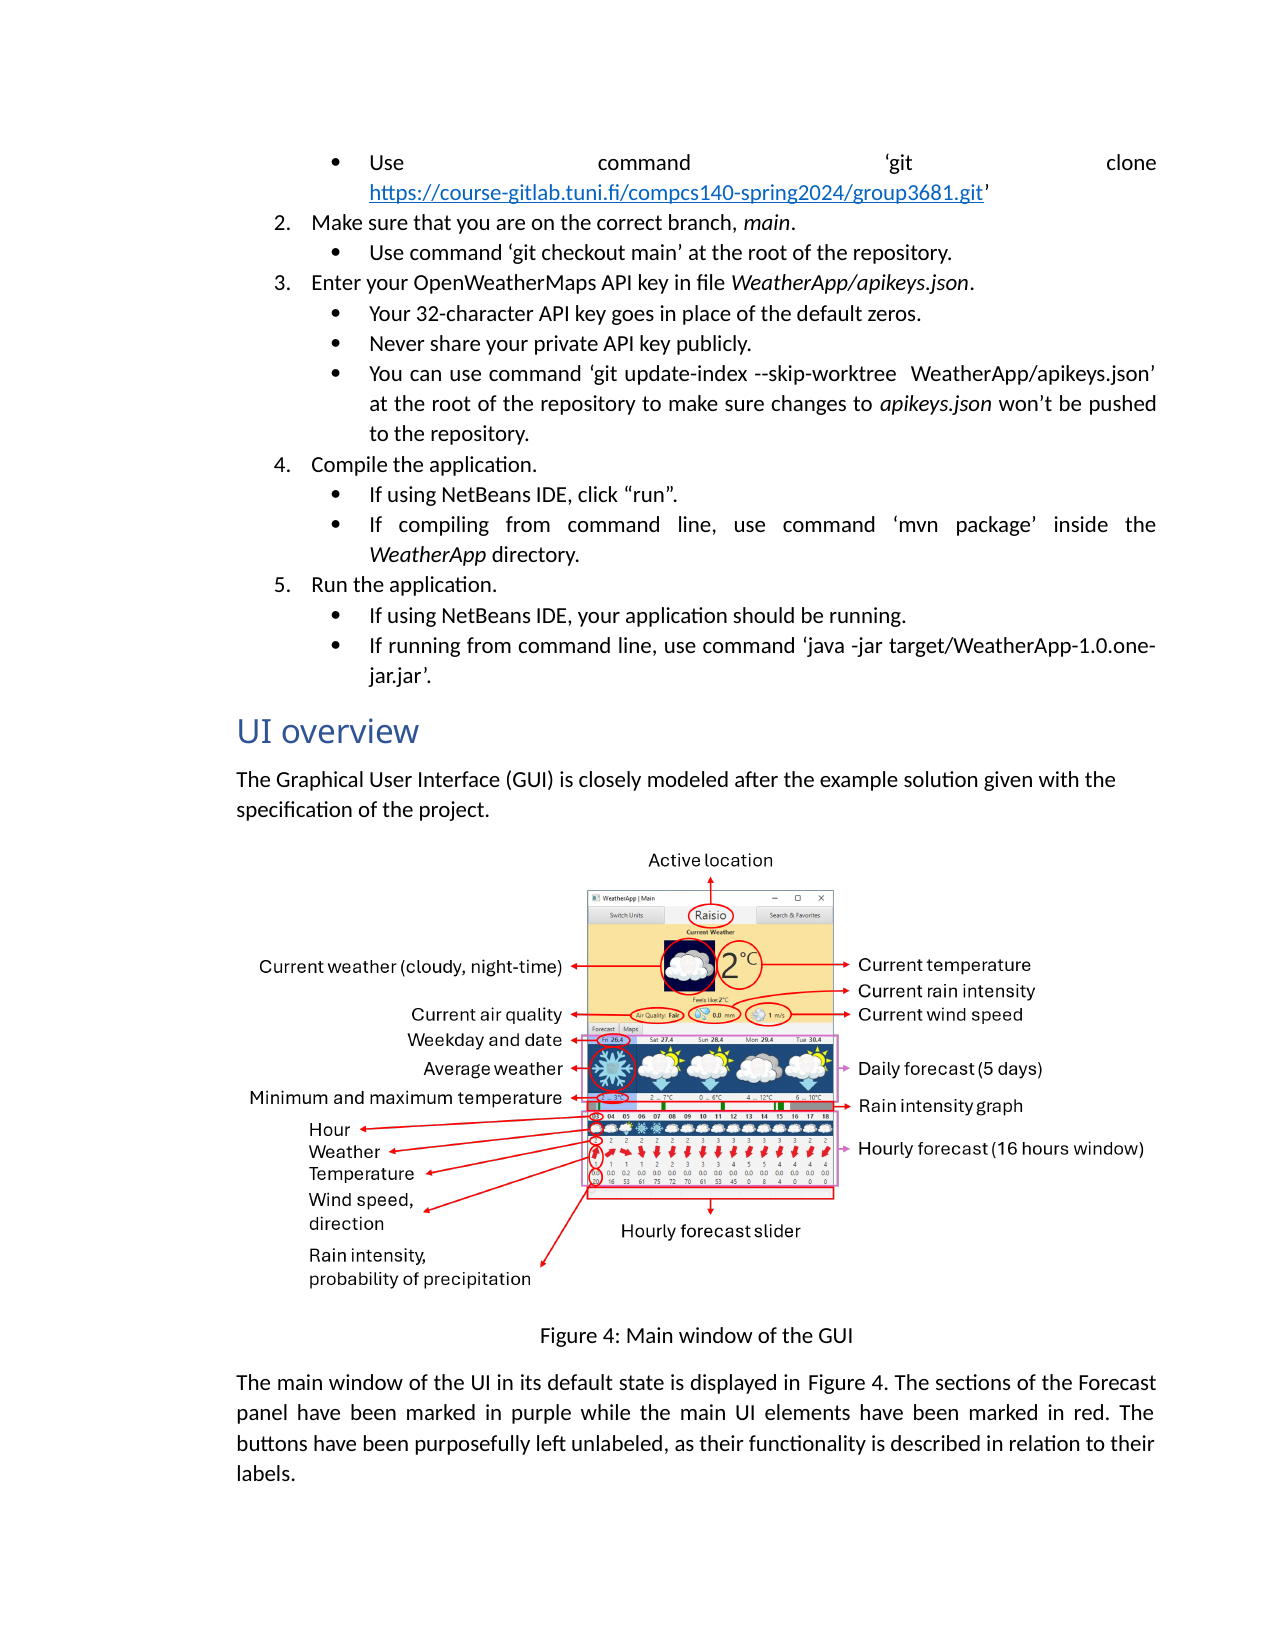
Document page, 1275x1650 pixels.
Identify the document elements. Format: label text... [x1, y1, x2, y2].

text Figure 4: Main window of the GUI [236, 1321, 1157, 1349]
subtitle UI overview [236, 708, 1157, 753]
list Run the application. [274, 571, 1157, 599]
list If using NetBeans IDE, your application should be running. [332, 601, 1157, 629]
list Never share your private API key publicly. [332, 329, 1157, 357]
list Make sure that you are on the correct branch, main. [274, 208, 1157, 236]
list Enter your OpenWeatherMaps API key in file WeatherApp/apikeys.json. [274, 268, 1157, 297]
list If running from command line, use command ‘java -jar target/WeatherApp-1.0.one-jar.jar’. [332, 631, 1157, 689]
picture [237, 842, 1156, 1303]
text The main window of the UI in its default state is displayed in Figure 3. The sections of the Forecast panel have been marked in purple while the main UI elements have been marked in red. The buttons have been purposefully left unlabeled, as their functionality is described in relation to their labels. [236, 1368, 1157, 1487]
list If using NetBeans IDE, click “run”. [332, 480, 1157, 508]
list Compile the application. [274, 450, 1157, 478]
list Use command ‘git checkout main’ at the root of the repository. [332, 238, 1157, 266]
text The Graphical User Interface (GUI) is closely modeled after the example solution given with the specification of the project. [236, 765, 1157, 824]
list Your 32-character API key goes in place of the default zeros. [332, 299, 1157, 327]
list Use command ‘git clone https://course-gitlab.tuni.fi/compcs140-spring2024/group3681.git’ [332, 148, 1157, 206]
list If compiling from command line, use command ‘mvn package’ inside the WeatherApp directory. [332, 510, 1157, 568]
list You can use command ‘git update-index --skip-worktree WeatherApp/apikeys.json’ at the root of the repository to make sure changes to apikeys.json won’t be pushed to the repository. [332, 359, 1157, 448]
